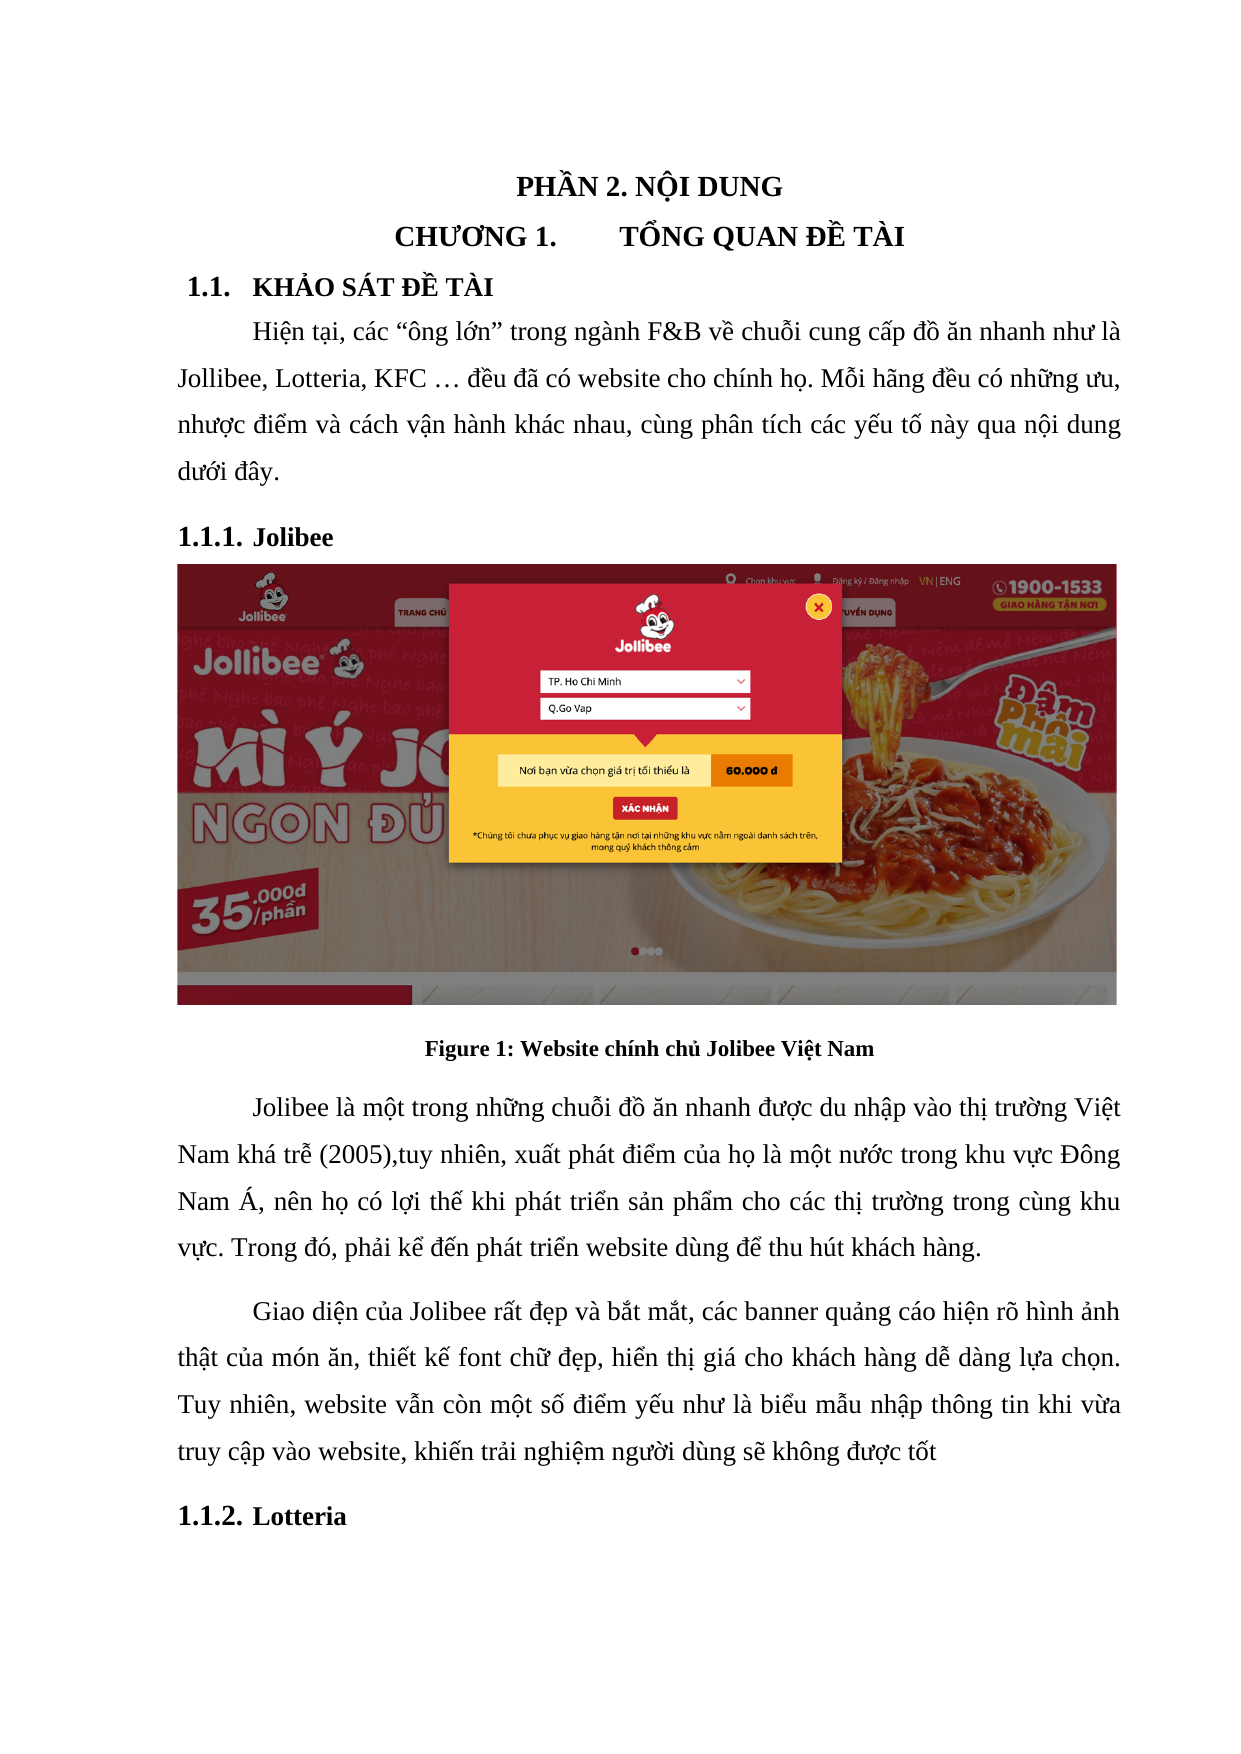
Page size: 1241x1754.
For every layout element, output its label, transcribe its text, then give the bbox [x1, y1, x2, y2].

text Jolibee là một trong những chuỗi đồ ăn nhanh được du nhập vào thị trường Việt Nam khá trễ (2005),tuy nhiên, xuất phát điểm của họ là một nước trong khu vực Đông Nam Á, nên họ có lợi thế khi phát triển sản phẩm cho các thị trường trong cùng khu vực. Trong đó, phải kể đến phát triển website dùng để thu hút khách hàng. [177, 1092, 1122, 1263]
subtitle Lotteria [177, 1498, 1122, 1532]
subtitle KHẢO SÁT ĐỀ TÀI [187, 269, 1122, 303]
text Figure 1: Website chính chủ Jolibee Việt Nam [177, 1035, 1122, 1062]
subtitle PHẦN 2. NỘI DUNG [177, 169, 1122, 202]
subtitle TỔNG QUAN ĐỀ TÀI [177, 219, 1122, 253]
subtitle Jolibee [177, 519, 1122, 552]
text Giao diện của Jolibee rất đẹp và bắt mắt, các banner quảng cáo hiện rõ hình ảnh thật của món ăn, thiết kế font chữ đẹp, hiển thị giá cho khách hàng dễ dàng lựa chọn. Tuy nhiên, website vẫn còn một số điểm yếu như là biểu mẫu nhập thông tin khi vừa truy cập vào website, khiến trải nghiệm người dùng sẽ không được tốt [177, 1295, 1122, 1466]
text Hiện tại, các “ông lớn” trong ngành F&B về chuỗi cung cấp đồ ăn nhanh như là Jollibee, Lotteria, KFC … đều đã có website cho chính họ. Mỗi hãng đều có những ưu, nhược điểm và cách vận hành khác nhau, cùng phân tích các yếu tố này qua nội dung dưới đây. [177, 315, 1122, 486]
picture [177, 564, 1117, 1005]
